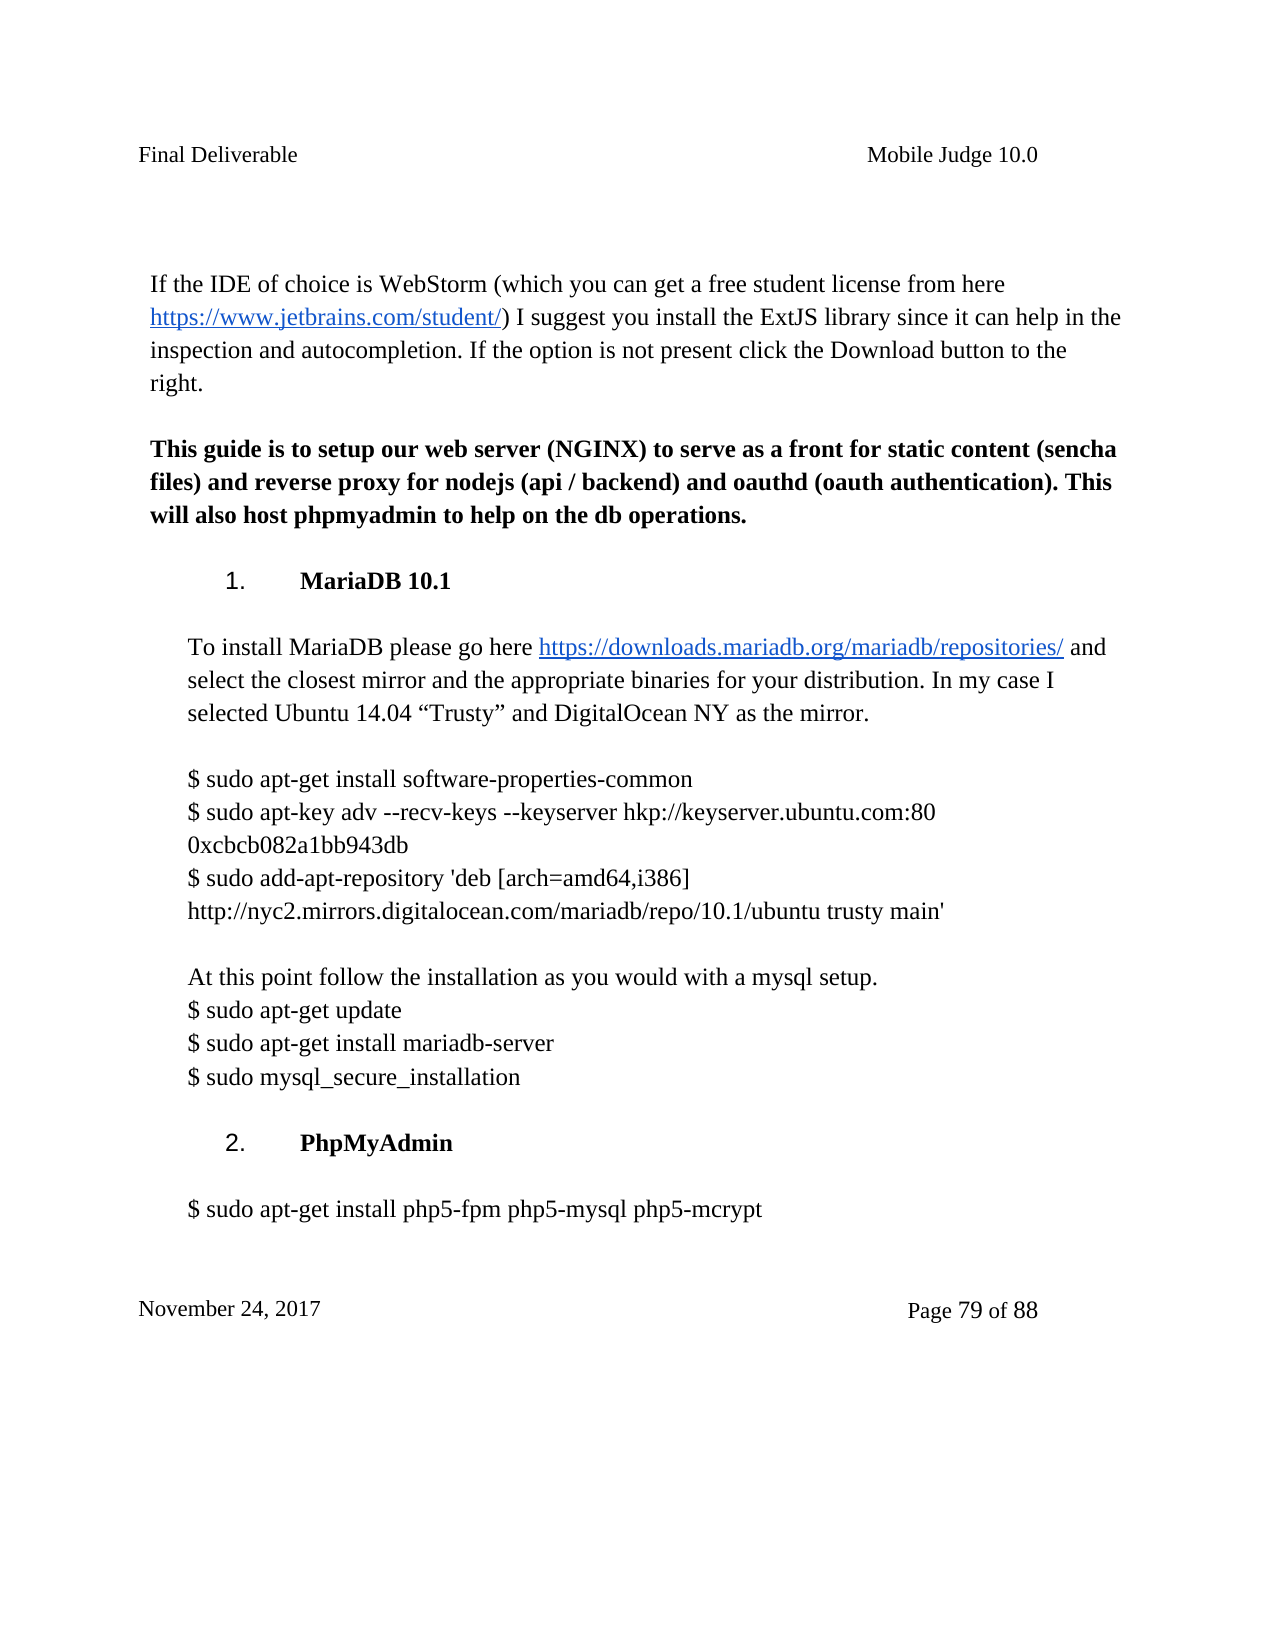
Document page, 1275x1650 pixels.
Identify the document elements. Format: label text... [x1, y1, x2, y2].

list MariaDB 10.1 To install MariaDB please go here https://downloads.mariadb.org/mariadb/repositories/ and select the closest mirror and the appropriate binaries for your distribution. In my case I selected Ubuntu 14.04 “Trusty” and DigitalOcean NY as the mirror. $ sudo apt-get install software-properties-common $ sudo apt-key adv --recv-keys --keyserver hkp://keyserver.ubuntu.com:80 0xcbcb082a1bb943db $ sudo add-apt-repository 'deb [arch=amd64,i386] http://nyc2.mirrors.digitalocean.com/mariadb/repo/10.1/ubuntu trusty main' At this point follow the installation as you would with a mysql setup. $ sudo apt-get update $ sudo apt-get install mariadb-server $ sudo mysql_secure_installation [187, 566, 1125, 1123]
text This guide is to setup our web server (NGINX) to serve as a front for static content (sencha files) and reverse proxy for nodejs (api / backend) and oauthd (oauth authentication). This will also host phpmyadmin to help on the db operations. [150, 434, 1125, 529]
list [187, 1128, 1125, 1256]
text If the IDE of choice is WebStorm (which you can get a free student license from here https://www.jetbrains.com/student/) I suggest you install the ExtJS library since it can help in the inspection and autocompletion. If the option is not present click the Download button to the right. [150, 269, 1125, 397]
